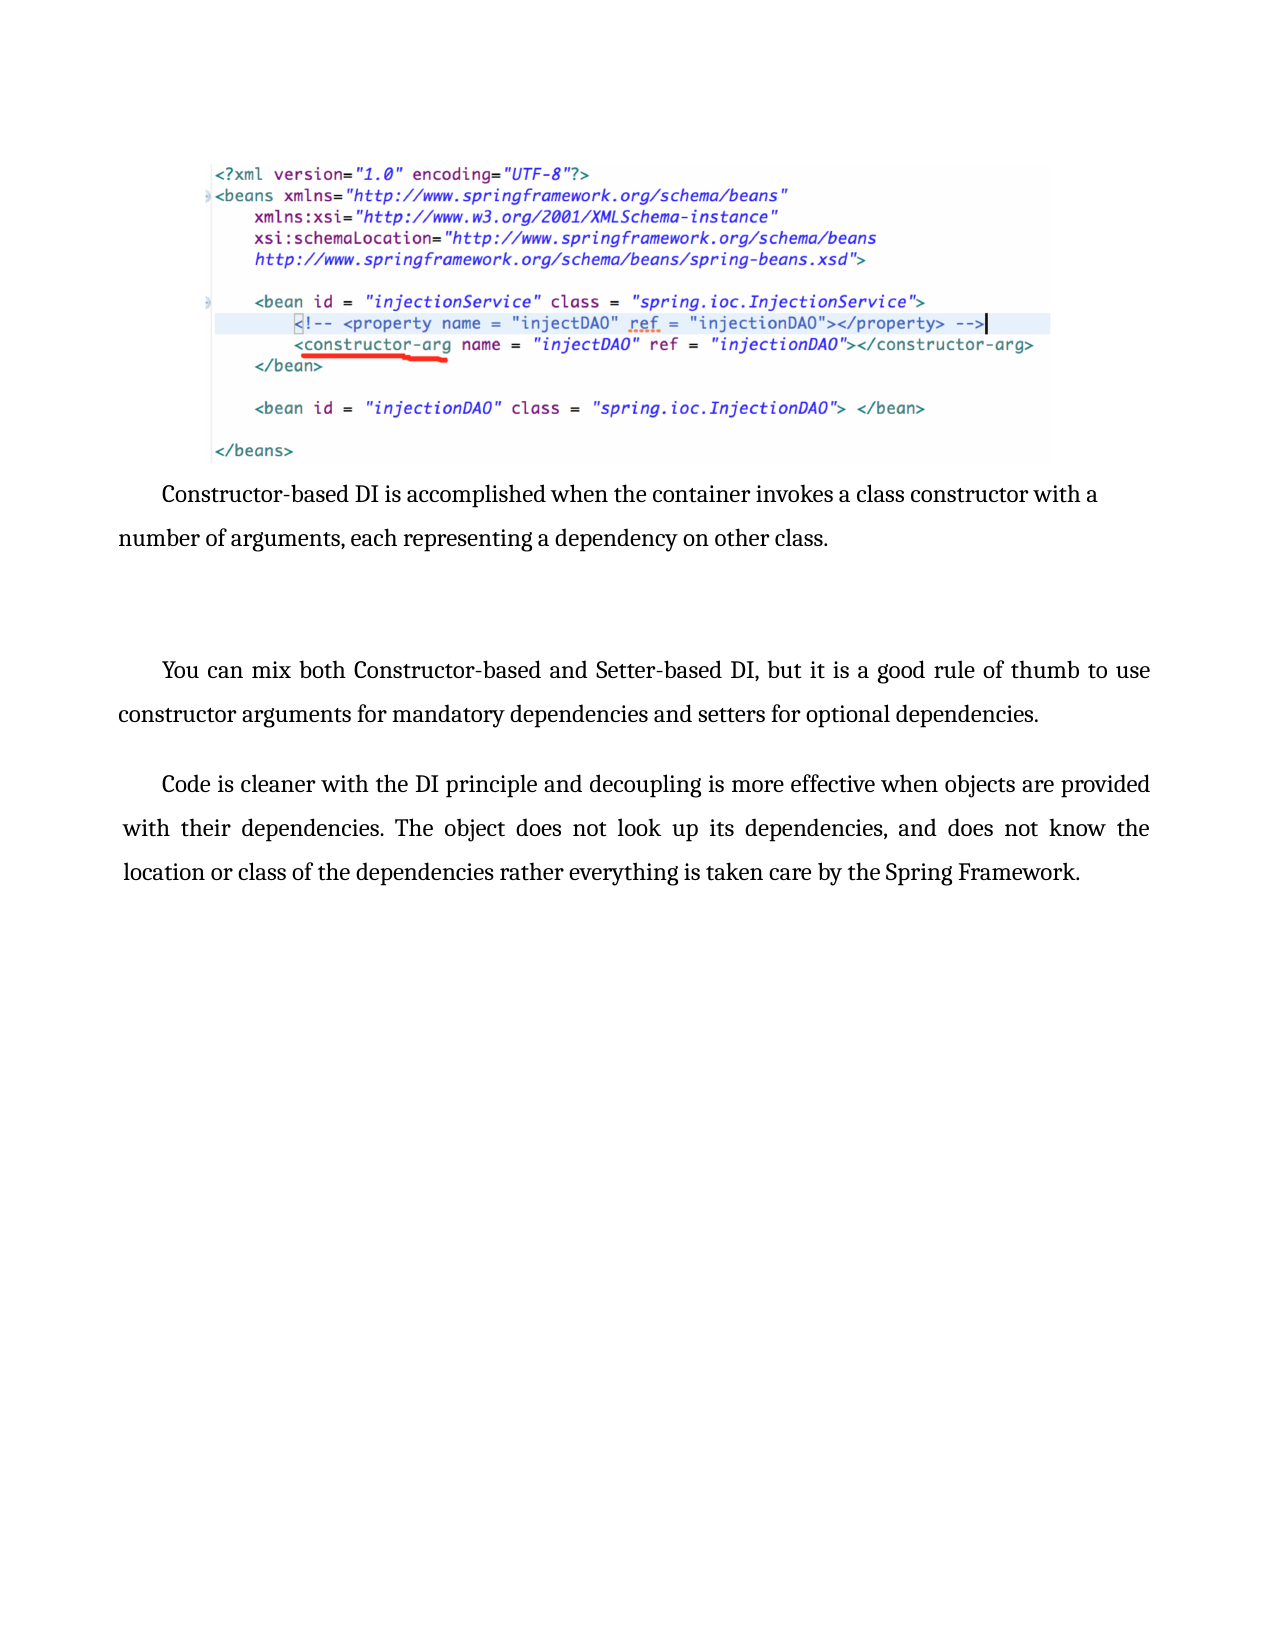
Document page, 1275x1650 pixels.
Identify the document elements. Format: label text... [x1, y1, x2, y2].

text Code is cleaner with the DI principle and decoupling is more effective when objects are provided with their dependencies. The object does not look up its dependencies, and does not know the location or class of the dependencies rather everything is taken care by the Spring Framework. [123, 762, 1152, 894]
text You can mix both Constructor-based and Setter-based DI, but it is a good rule of thumb to use constructor arguments for mandatory dependencies and setters for optional dependencies. [118, 649, 1152, 737]
text Constructor-based DI is accomplished when the container invokes a class constructor with a number of arguments, each representing a dependency on other class. [118, 472, 1157, 561]
picture [205, 164, 1051, 463]
